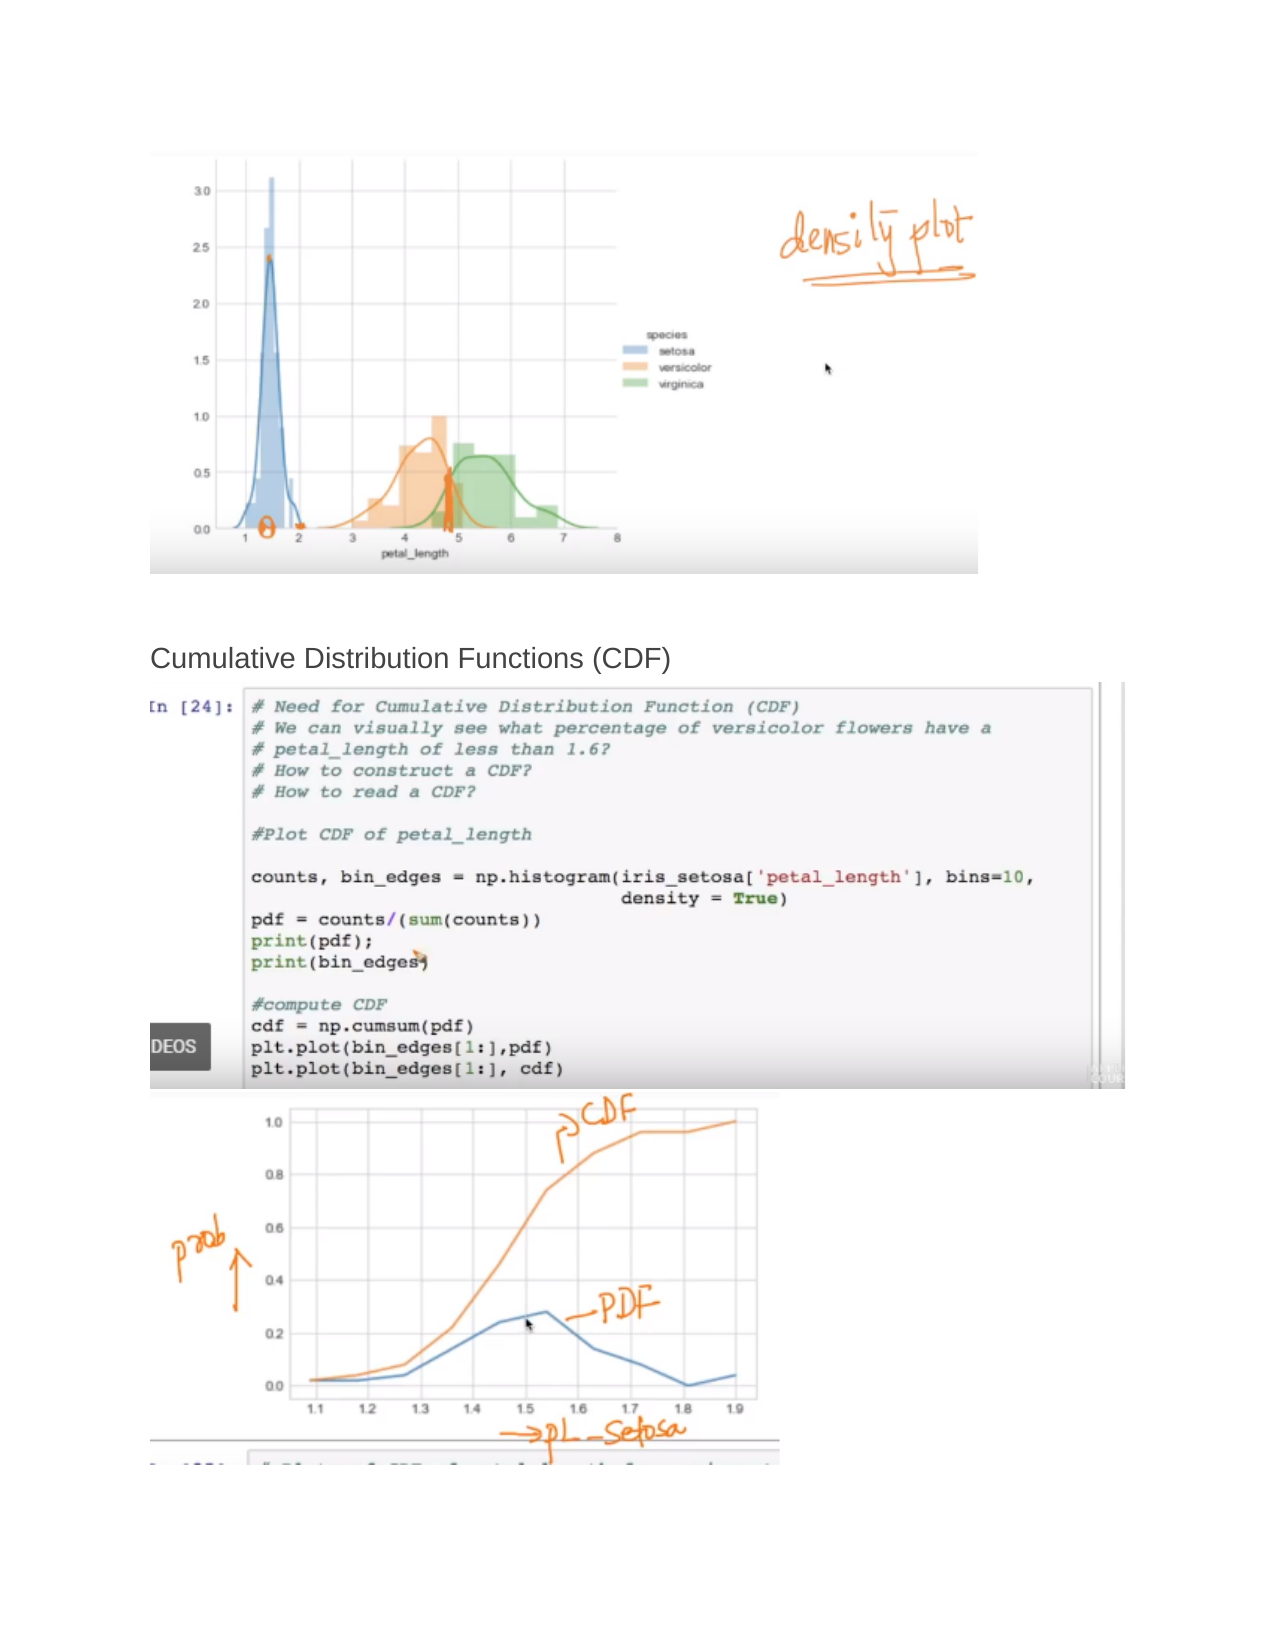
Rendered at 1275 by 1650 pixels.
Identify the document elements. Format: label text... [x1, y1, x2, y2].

subtitle Cumulative Distribution Functions (CDF) [150, 641, 1125, 674]
picture [150, 682, 1125, 1089]
picture [150, 150, 979, 574]
picture [150, 1092, 780, 1465]
